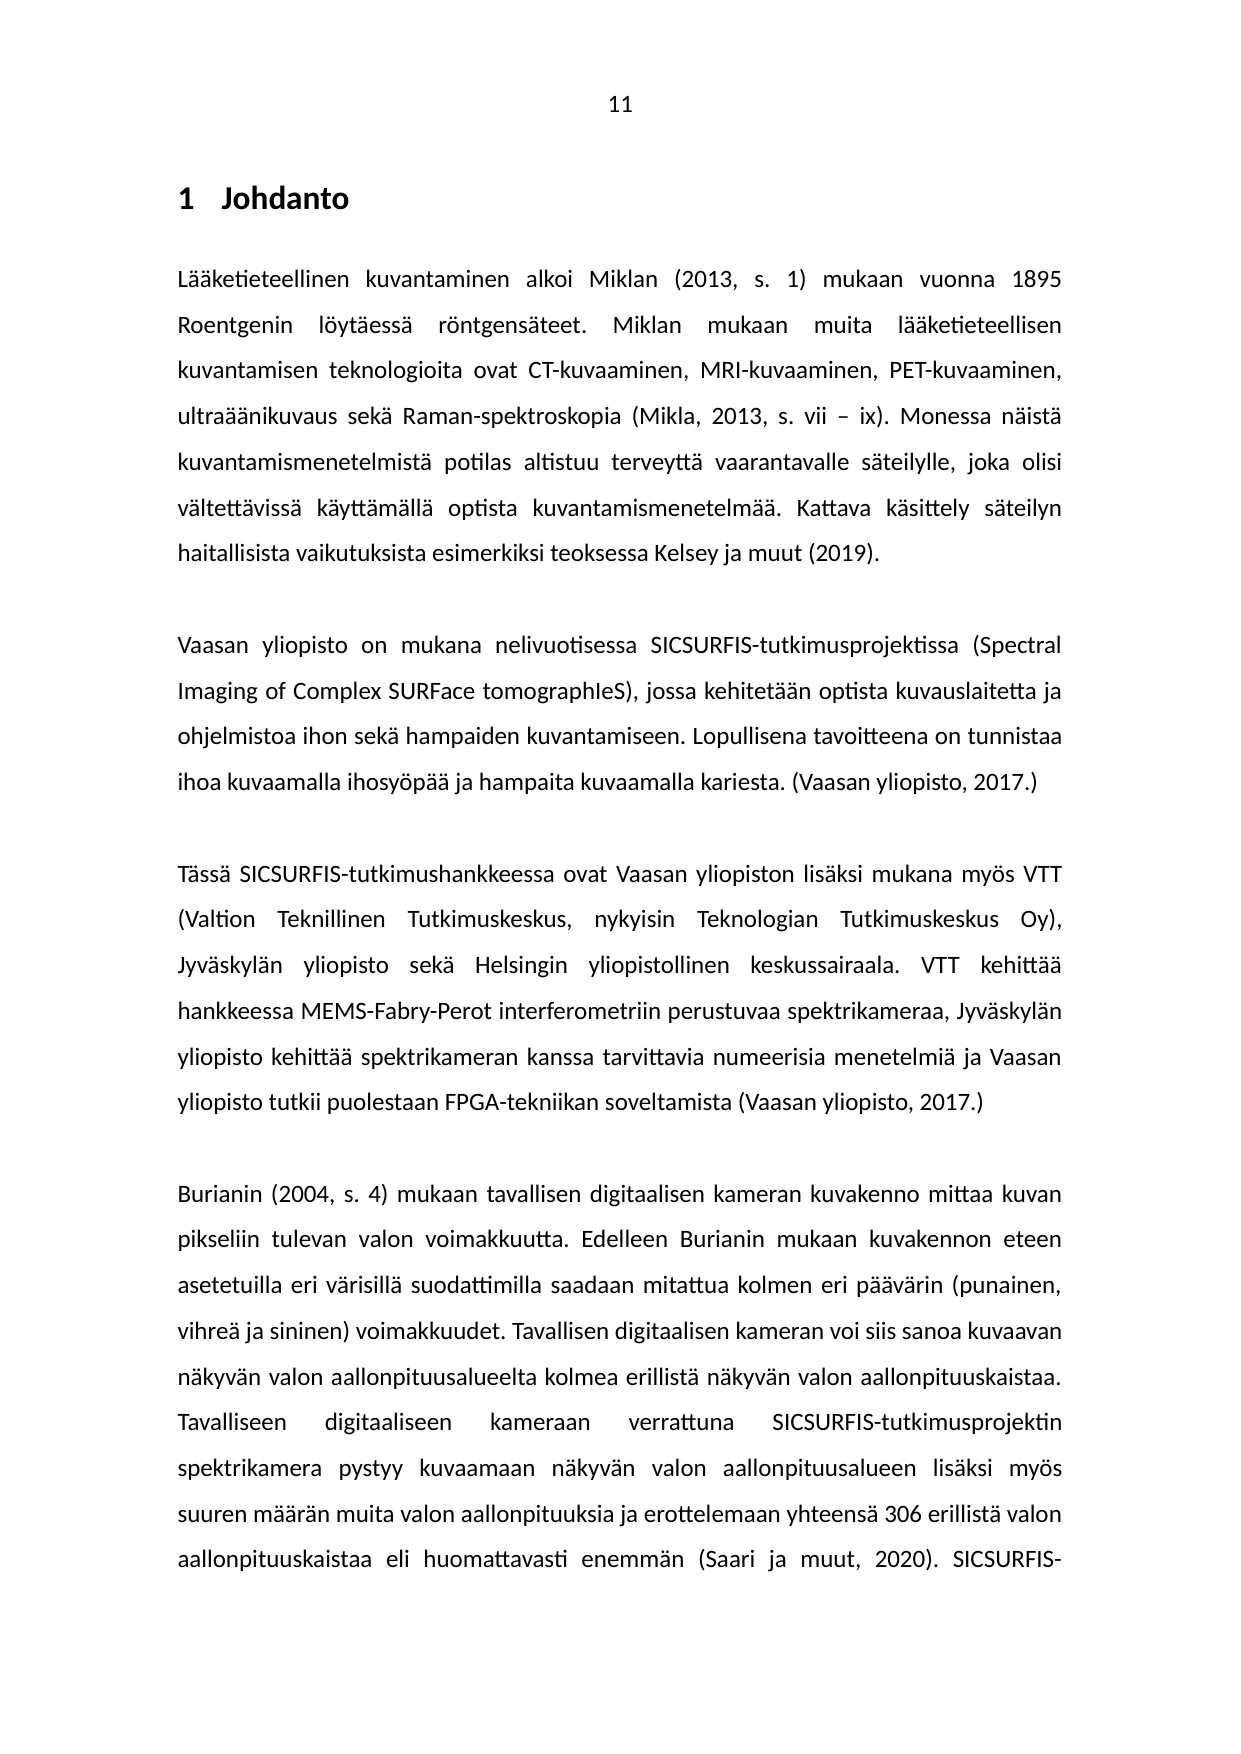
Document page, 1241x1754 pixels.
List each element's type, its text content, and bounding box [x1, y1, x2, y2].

text Lääketieteellinen kuvantaminen alkoi Miklan (2013, s. 1) mukaan vuonna 1895 Roentgenin löytäessä röntgensäteet. Miklan mukaan muita lääketieteellisen kuvantamisen teknologioita ovat CT-kuvaaminen, MRI-kuvaaminen, PET-kuvaaminen, ultraäänikuvaus sekä Raman-spektroskopia (Mikla, 2013, s. vii – ix). Monessa näistä kuvantamismenetelmistä potilas altistuu terveyttä vaarantavalle säteilylle, joka olisi vältettävissä käyttämällä optista kuvantamismenetelmää. Kattava käsittely säteilyn haitallisista vaikutuksista esimerkiksi teoksessa Kelsey ja muut (2019). [177, 263, 1063, 568]
subtitle Johdanto [177, 177, 1063, 218]
text Tässä SICSURFIS-tutkimushankkeessa ovat Vaasan yliopiston lisäksi mukana myös VTT (Valtion Teknillinen Tutkimuskeskus, nykyisin Teknologian Tutkimuskeskus Oy), Jyväskylän yliopisto sekä Helsingin yliopistollinen keskussairaala. VTT kehittää hankkeessa MEMS-Fabry-Perot interferometriin perustuvaa spektrikameraa, Jyväskylän yliopisto kehittää spektrikameran kanssa tarvittavia numeerisia menetelmiä ja Vaasan yliopisto tutkii puolestaan FPGA-tekniikan soveltamista (Vaasan yliopisto, 2017.) [177, 858, 1063, 1117]
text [177, 1178, 1063, 1574]
text Vaasan yliopisto on mukana nelivuotisessa SICSURFIS-tutkimusprojektissa (Spectral Imaging of Complex SURFace tomographIeS), jossa kehitetään optista kuvauslaitetta ja ohjelmistoa ihon sekä hampaiden kuvantamiseen. Lopullisena tavoitteena on tunnistaa ihoa kuvaamalla ihosyöpää ja hampaita kuvaamalla kariesta. (Vaasan yliopisto, 2017.) [177, 629, 1063, 797]
